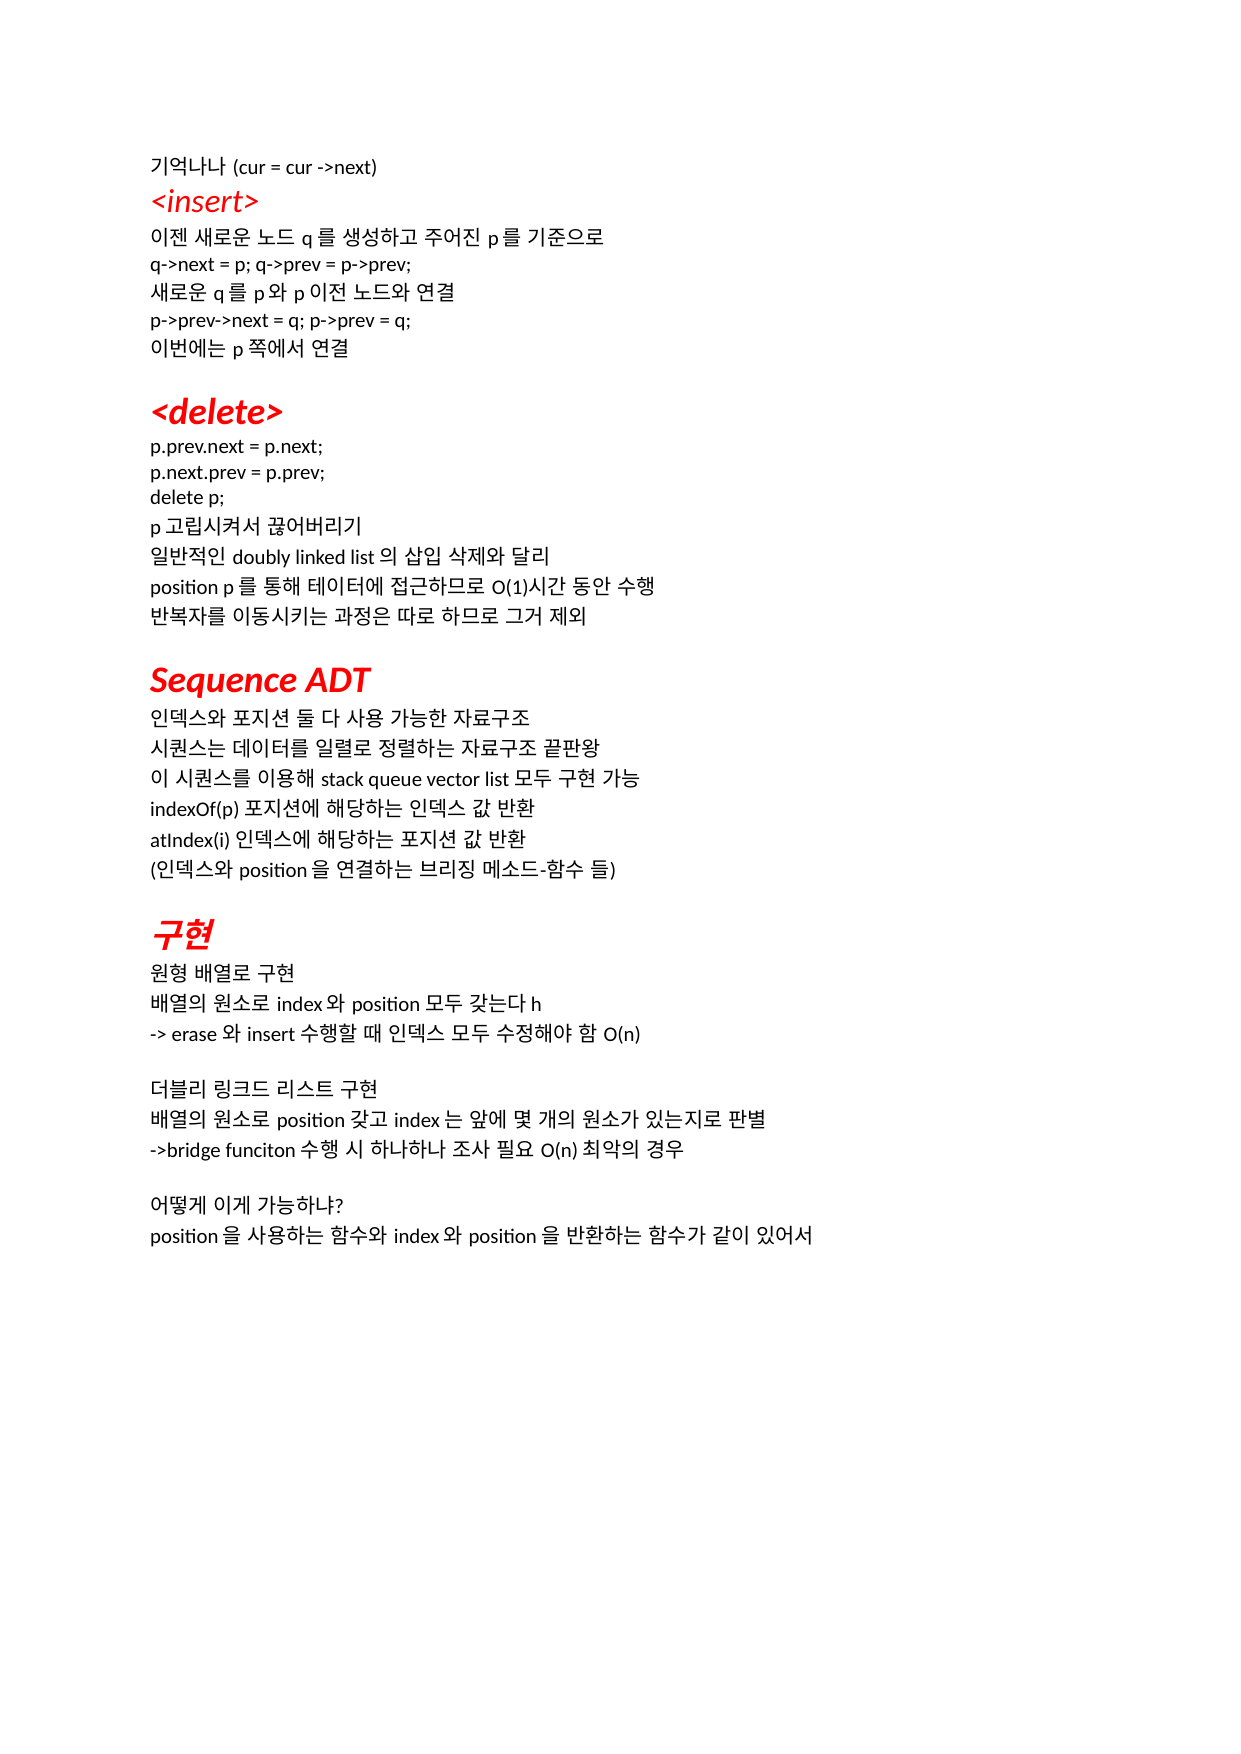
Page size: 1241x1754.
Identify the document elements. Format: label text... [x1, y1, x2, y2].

text -> erase 와 insert 수행할 때 인덱스 모두 수정해야 함 O(n) [150, 1017, 1090, 1047]
text 반복자를 이동시키는 과정은 따로 하므로 그거 제외 [150, 601, 1090, 631]
text p.prev.next = p.next; [150, 434, 1090, 459]
text ->bridge funciton 수행 시 하나하나 조사 필요 O(n) 최악의 경우 [150, 1133, 1090, 1163]
text q->next = p; q->prev = p->prev; [150, 251, 1090, 277]
text 이번에는 p 쪽에서 연결 [150, 332, 1090, 362]
text indexOf(p) 포지션에 해당하는 인덱스 값 반환 [150, 793, 1090, 823]
text p.next.prev = p.prev; [150, 459, 1090, 484]
text position p를 통해 테이터에 접근하므로 O(1)시간 동안 수행 [150, 570, 1090, 601]
text 원형 배열로 구현 [150, 957, 1090, 987]
text 일반적인 doubly linked list의 삽입 삭제와 달리 [150, 540, 1090, 570]
text p->prev->next = q; p->prev = q; [150, 307, 1090, 332]
text (인덱스와 position을 연결하는 브리징 메소드-함수 들) [150, 853, 1090, 883]
text atIndex(i) 인덱스에 해당하는 포지션 값 반환 [150, 823, 1090, 853]
text p고립시켜서 끊어버리기 [150, 510, 1090, 540]
text 구현 [150, 909, 1090, 957]
text 배열의 원소로 index와 position 모두 갖는다h [150, 987, 1090, 1017]
text 인덱스와 포지션 둘 다 사용 가능한 자료구조 [150, 702, 1090, 732]
text 시퀀스는 데이터를 일렬로 정렬하는 자료구조 끝판왕 [150, 732, 1090, 762]
text 새로운 q를 p와 p 이전 노드와 연결 [150, 277, 1090, 307]
text 더블리 링크드 리스트 구현 [150, 1073, 1090, 1103]
text 기억나나 (cur = cur ->next) [150, 150, 1090, 180]
text position을 사용하는 함수와 index와 position을 반환하는 함수가 같이 있어서 [150, 1219, 1090, 1249]
text 배열의 원소로 position 갖고 index는 앞에 몇 개의 원소가 있는지로 판별 [150, 1103, 1090, 1133]
text Sequence ADT [150, 656, 1090, 702]
text 이젠 새로운 노드 q를 생성하고 주어진 p를 기준으로 [150, 221, 1090, 251]
text 이 시퀀스를 이용해 stack queue vector list 모두 구현 가능 [150, 762, 1090, 793]
text <delete> [150, 388, 1090, 434]
text delete p; [150, 484, 1090, 510]
text 어떻게 이게 가능하냐? [150, 1189, 1090, 1219]
text <insert> [150, 180, 1090, 221]
